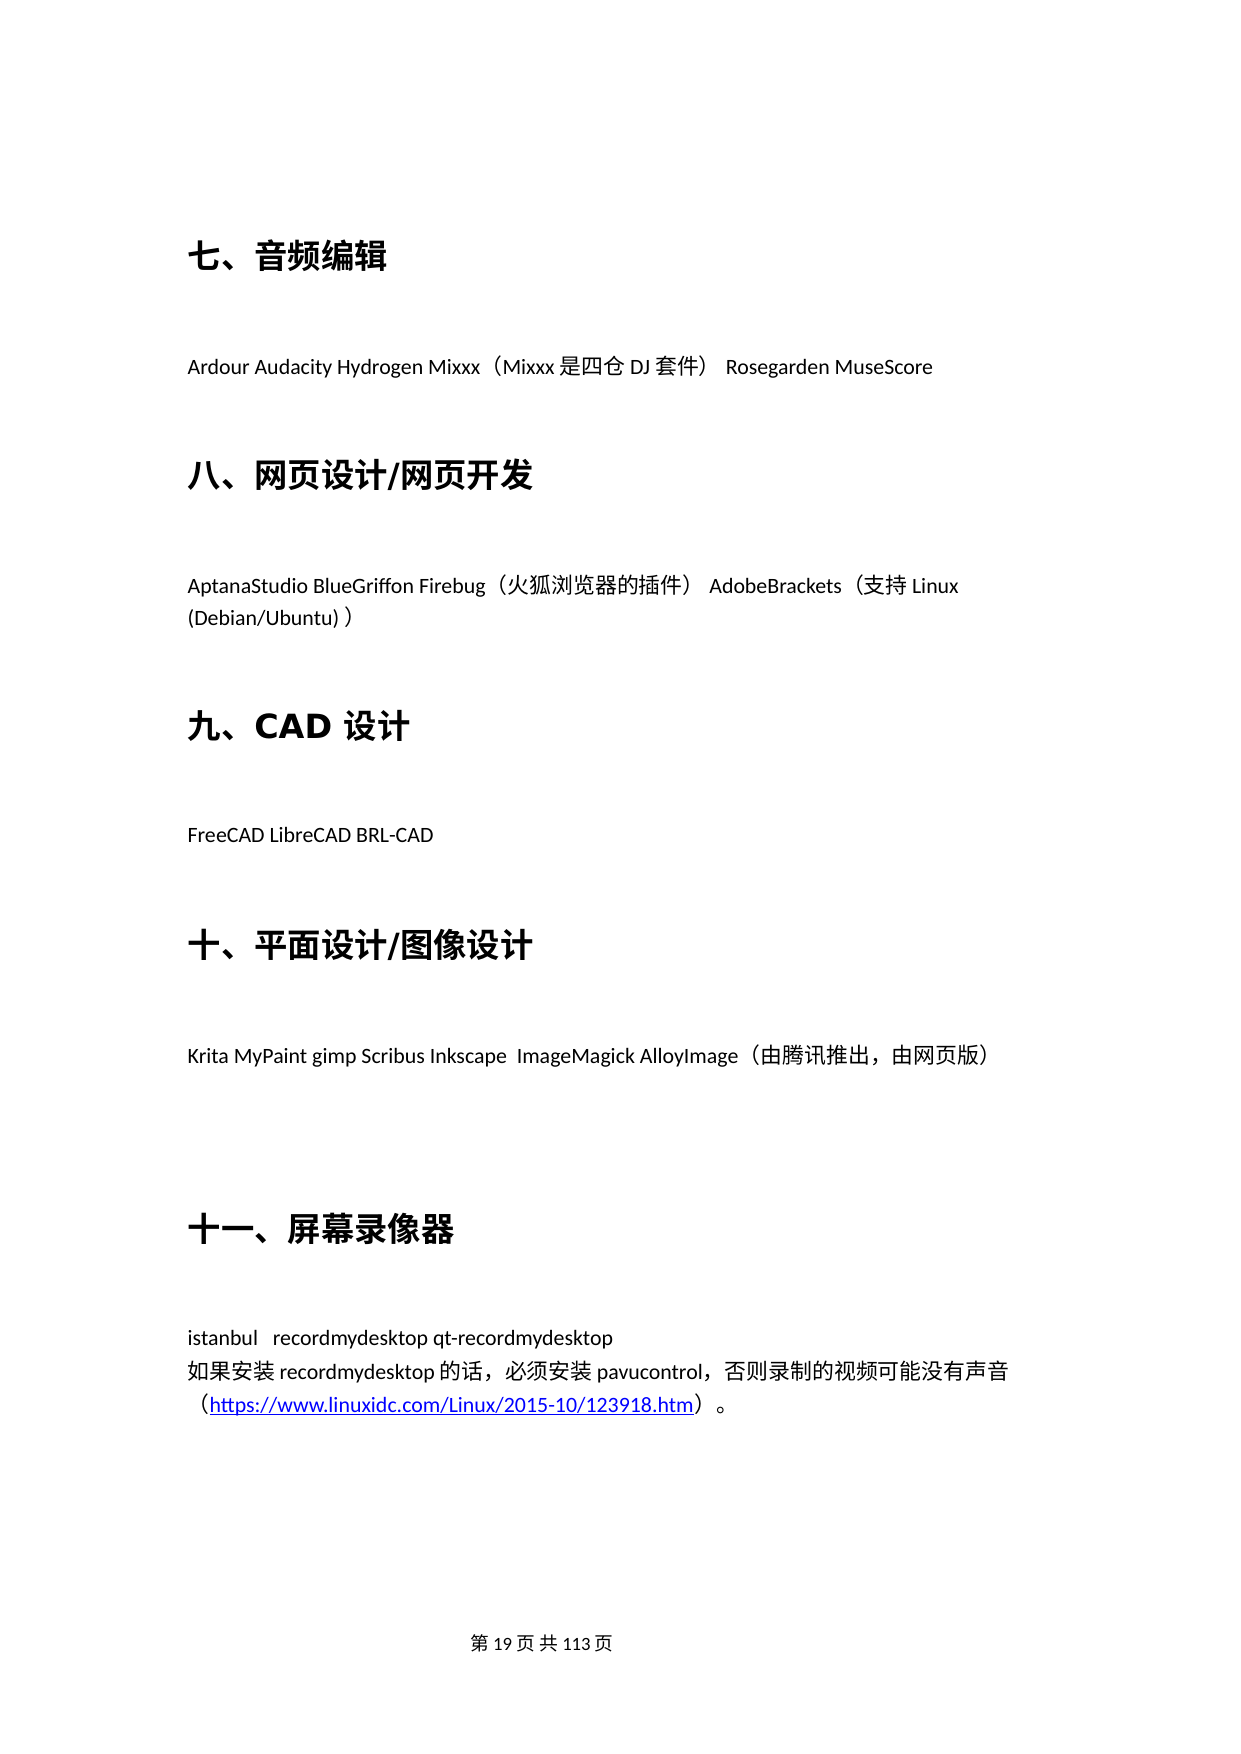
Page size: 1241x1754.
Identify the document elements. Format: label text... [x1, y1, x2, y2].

text 如果安装recordmydesktop的话，必须安装pavucontrol，否则录制的视频可能没有声音（https://www.linuxidc.com/Linux/2015-10/123918.htm）。 [187, 1354, 1053, 1419]
subtitle 八、网页设计/网页开发 [187, 440, 1053, 505]
subtitle 七、音频编辑 [187, 222, 1053, 287]
text FreeCAD LibreCAD BRL-CAD [187, 818, 1053, 851]
text Ardour Audacity Hydrogen Mixxx（Mixxx 是四仓 DJ 套件） Rosegarden MuseScore [187, 348, 1053, 381]
subtitle 十一、屏幕录像器 [187, 1194, 1053, 1259]
text istanbul recordmydesktop qt-recordmydesktop [187, 1321, 1053, 1354]
subtitle 九、CAD 设计 [187, 692, 1053, 757]
subtitle 十、平面设计/图像设计 [187, 911, 1053, 976]
text Krita MyPaint gimp Scribus Inkscape ImageMagick AlloyImage（由腾讯推出，由网页版） [187, 1037, 1053, 1070]
text AptanaStudio BlueGriffon Firebug（火狐浏览器的插件） AdobeBrackets（支持Linux (Debian/Ubuntu) ） [187, 567, 1053, 632]
